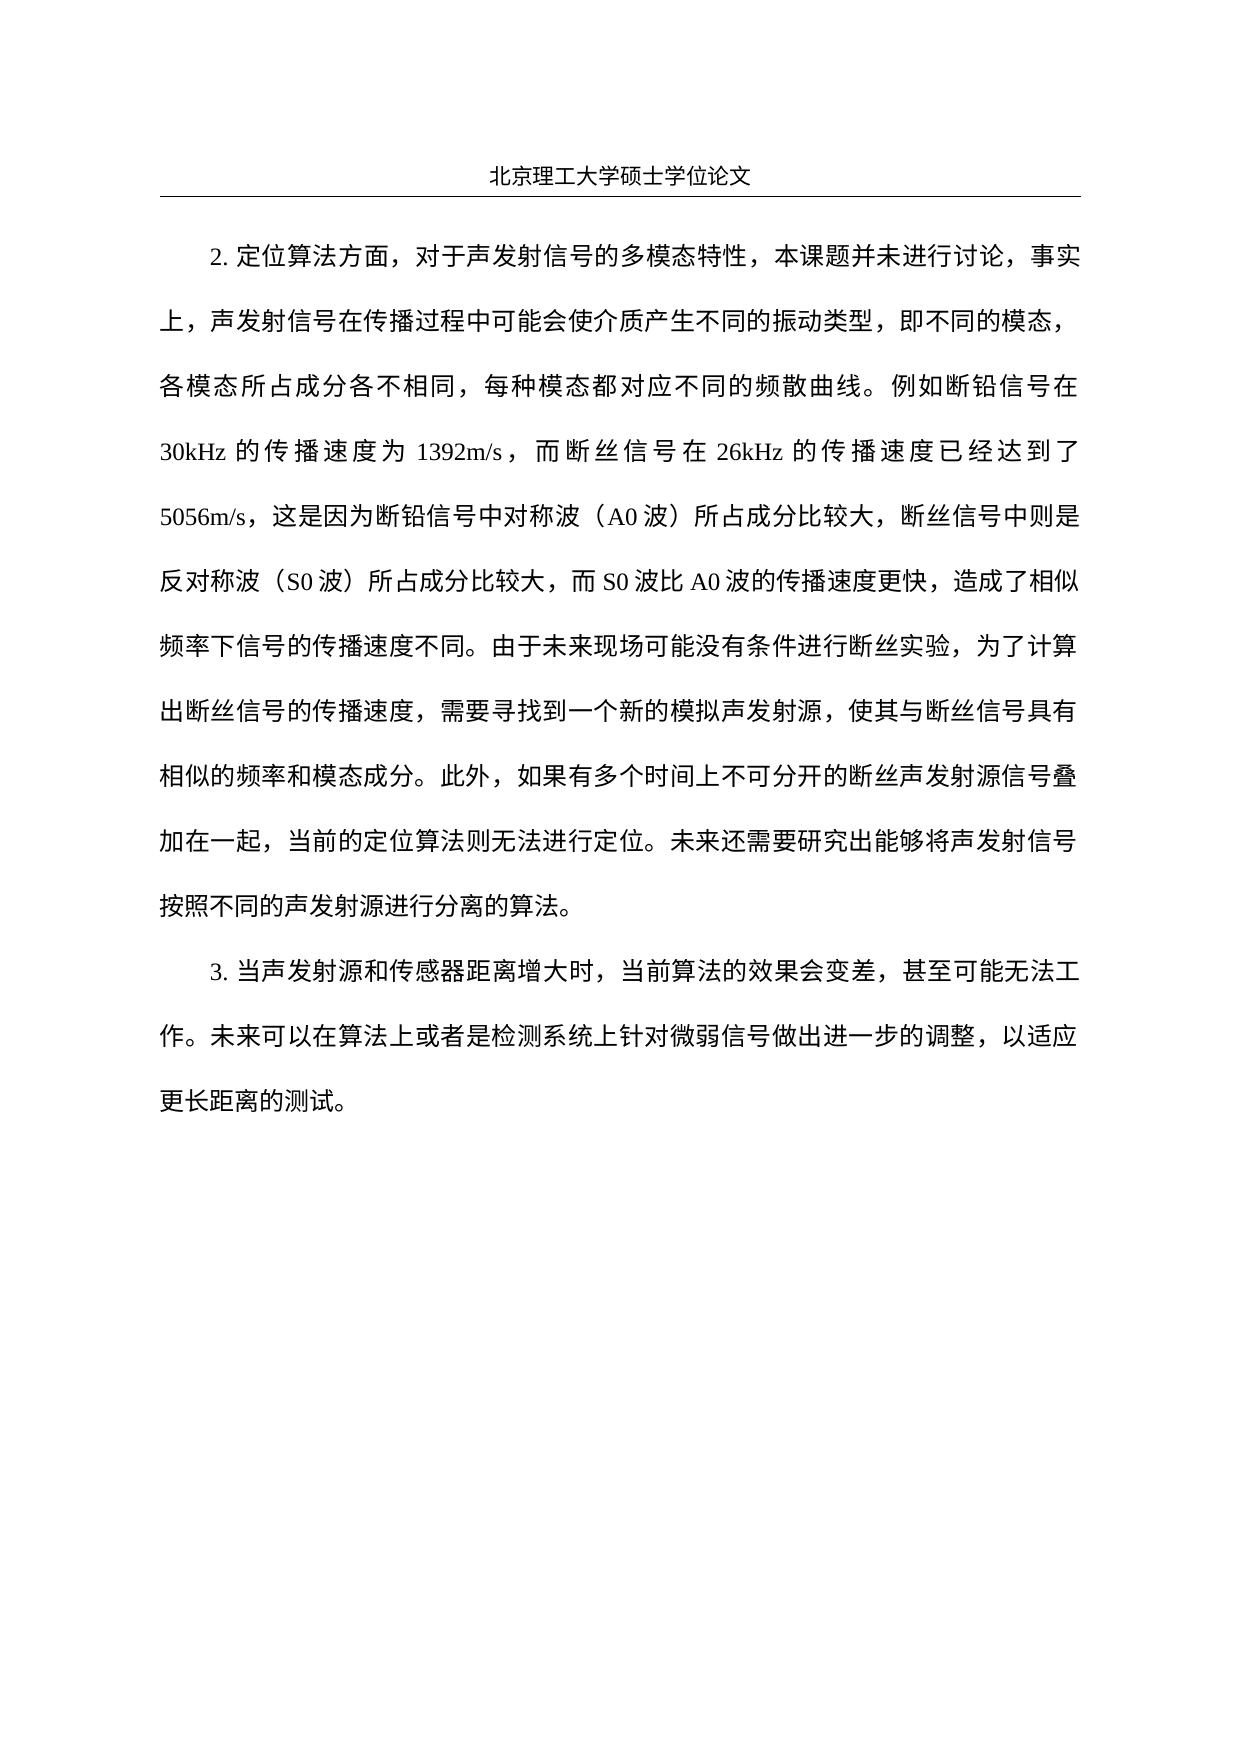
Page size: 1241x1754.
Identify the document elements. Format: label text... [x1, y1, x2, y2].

list 3. 当声发射源和传感器距离增大时，当前算法的效果会变差，甚至可能无法工作。未来可以在算法上或者是检测系统上针对微弱信号做出进一步的调整，以适应更长距离的测试。 [159, 937, 1081, 1132]
list 2. 定位算法方面，对于声发射信号的多模态特性，本课题并未进行讨论，事实上，声发射信号在传播过程中可能会使介质产生不同的振动类型，即不同的模态，各模态所占成分各不相同，每种模态都对应不同的频散曲线。例如断铅信号在30kHz的传播速度为1392m/s，而断丝信号在26kHz的传播速度已经达到了5056m/s，这是因为断铅信号中对称波（A0波）所占成分比较大，断丝信号中则是反对称波（S0波）所占成分比较大，而S0波比A0波的传播速度更快，造成了相似频率下信号的传播速度不同。由于未来现场可能没有条件进行断丝实验，为了计算出断丝信号的传播速度，需要寻找到一个新的模拟声发射源，使其与断丝信号具有相似的频率和模态成分。此外，如果有多个时间上不可分开的断丝声发射源信号叠加在一起，当前的定位算法则无法进行定位。未来还需要研究出能够将声发射信号按照不同的声发射源进行分离的算法。 [159, 222, 1081, 937]
